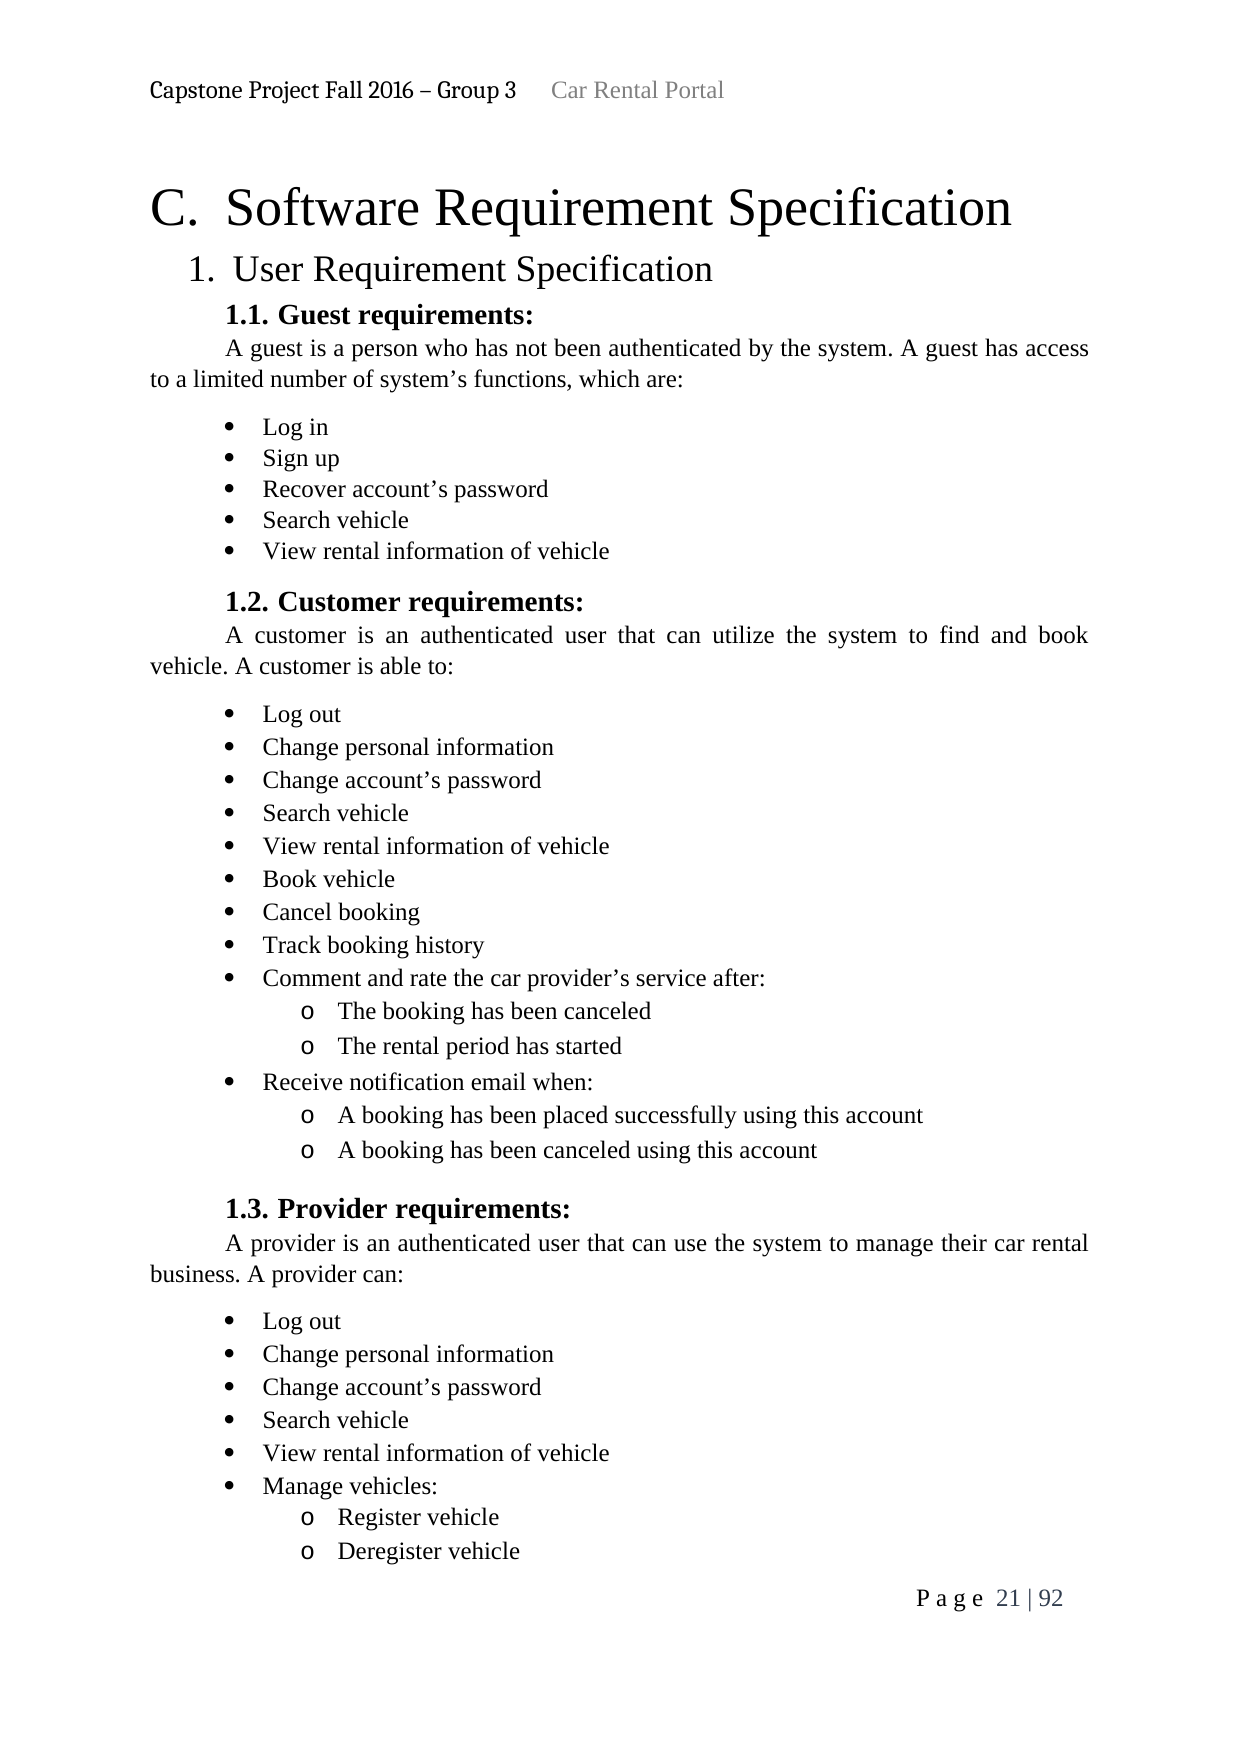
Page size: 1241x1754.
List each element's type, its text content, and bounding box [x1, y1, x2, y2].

list Manage vehicles: [225, 1471, 1090, 1500]
text A provider is an authenticated user that can use the system to manage their car rental business. A provider can: [150, 1228, 1090, 1287]
text A guest is a person who has not been authenticated by the system. A guest has access to a limited number of system’s functions, which are: [150, 333, 1090, 393]
list The booking has been canceled [300, 996, 1090, 1027]
list Cancel booking [225, 897, 1090, 926]
list View rental information of vehicle [225, 536, 1090, 565]
list Change account’s password [225, 765, 1090, 793]
list Receive notification email when: [225, 1067, 1090, 1096]
list A booking has been canceled using this account [300, 1135, 1090, 1166]
list Search vehicle [225, 1405, 1090, 1434]
list Track booking history [225, 930, 1090, 959]
subtitle Software Requirement Specification [150, 175, 1090, 237]
list Search vehicle [225, 798, 1090, 827]
list View rental information of vehicle [225, 831, 1090, 859]
list The rental period has started [300, 1031, 1090, 1062]
list Recover account’s password [225, 474, 1090, 503]
subtitle Guest requirements: [225, 297, 1090, 331]
list Log out [225, 699, 1090, 727]
list Change personal information [225, 732, 1090, 761]
list Log out [225, 1306, 1090, 1335]
list Search vehicle [225, 505, 1090, 534]
subtitle Customer requirements: [225, 584, 1090, 617]
list Deregister vehicle [300, 1536, 1090, 1567]
subtitle User Requirement Specification [187, 246, 1090, 289]
list Change personal information [225, 1339, 1090, 1368]
list Log in [225, 412, 1090, 441]
list Register vehicle [300, 1502, 1090, 1533]
list Book vehicle [225, 864, 1090, 893]
subtitle Provider requirements: [225, 1191, 1090, 1225]
list View rental information of vehicle [225, 1438, 1090, 1467]
list A booking has been placed successfully using this account [300, 1100, 1090, 1131]
list Change account’s password [225, 1372, 1090, 1401]
text A customer is an authenticated user that can utilize the system to find and book vehicle. A customer is able to: [150, 620, 1090, 680]
list Comment and rate the car provider’s service after: [225, 963, 1090, 992]
list Sign up [225, 443, 1090, 472]
